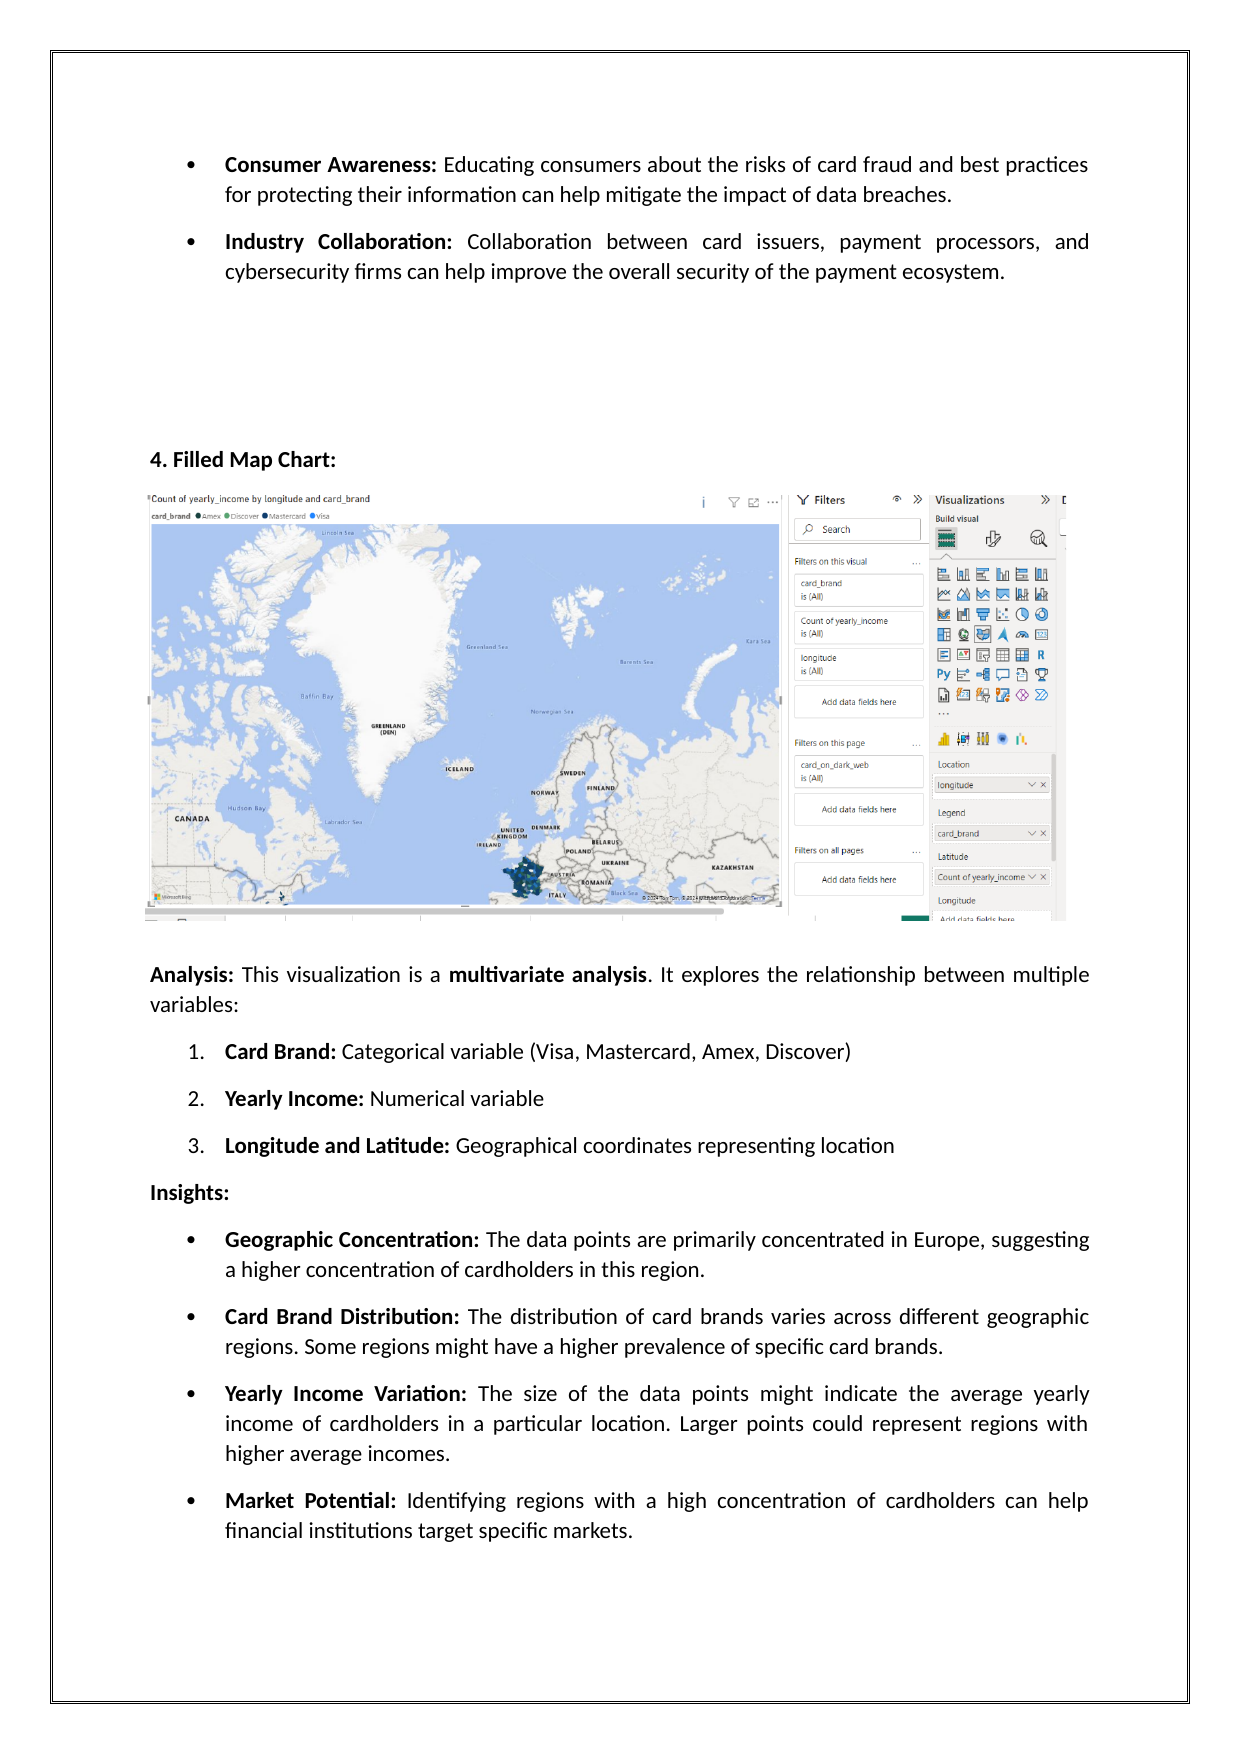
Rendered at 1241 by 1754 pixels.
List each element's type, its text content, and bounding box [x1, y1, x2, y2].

list Yearly Income: Numerical variable [187, 1084, 1090, 1112]
picture [145, 495, 1067, 921]
text Insights: [150, 1178, 1090, 1206]
list Card Brand: Categorical variable (Visa, Mastercard, Amex, Discover) [187, 1037, 1090, 1066]
list Market Potential: Identifying regions with a high concentration of cardholders can help financial institutions target specific markets. [187, 1486, 1090, 1545]
list Longitude and Latitude: Geographical coordinates representing location [187, 1131, 1090, 1159]
list Geographic Concentration: The data points are primarily concentrated in Europe, suggesting a higher concentration of cardholders in this region. [187, 1225, 1090, 1283]
list Consumer Awareness: Educating consumers about the risks of card fraud and best practices for protecting their information can help mitigate the impact of data breaches. [187, 150, 1090, 208]
text 4. Filled Map Chart: [150, 445, 1090, 473]
list Card Brand Distribution: The distribution of card brands varies across different geographic regions. Some regions might have a higher prevalence of specific card brands. [187, 1302, 1090, 1360]
list Industry Collaboration: Collaboration between card issuers, payment processors, and cybersecurity firms can help improve the overall security of the payment ecosystem. [187, 227, 1090, 285]
list Yearly Income Variation: The size of the data points might indicate the average yearly income of cardholders in a particular location. Larger points could represent regions with higher average incomes. [187, 1379, 1090, 1468]
text Analysis: This visualization is a multivariate analysis. It explores the relationship between multiple variables: [150, 960, 1090, 1019]
